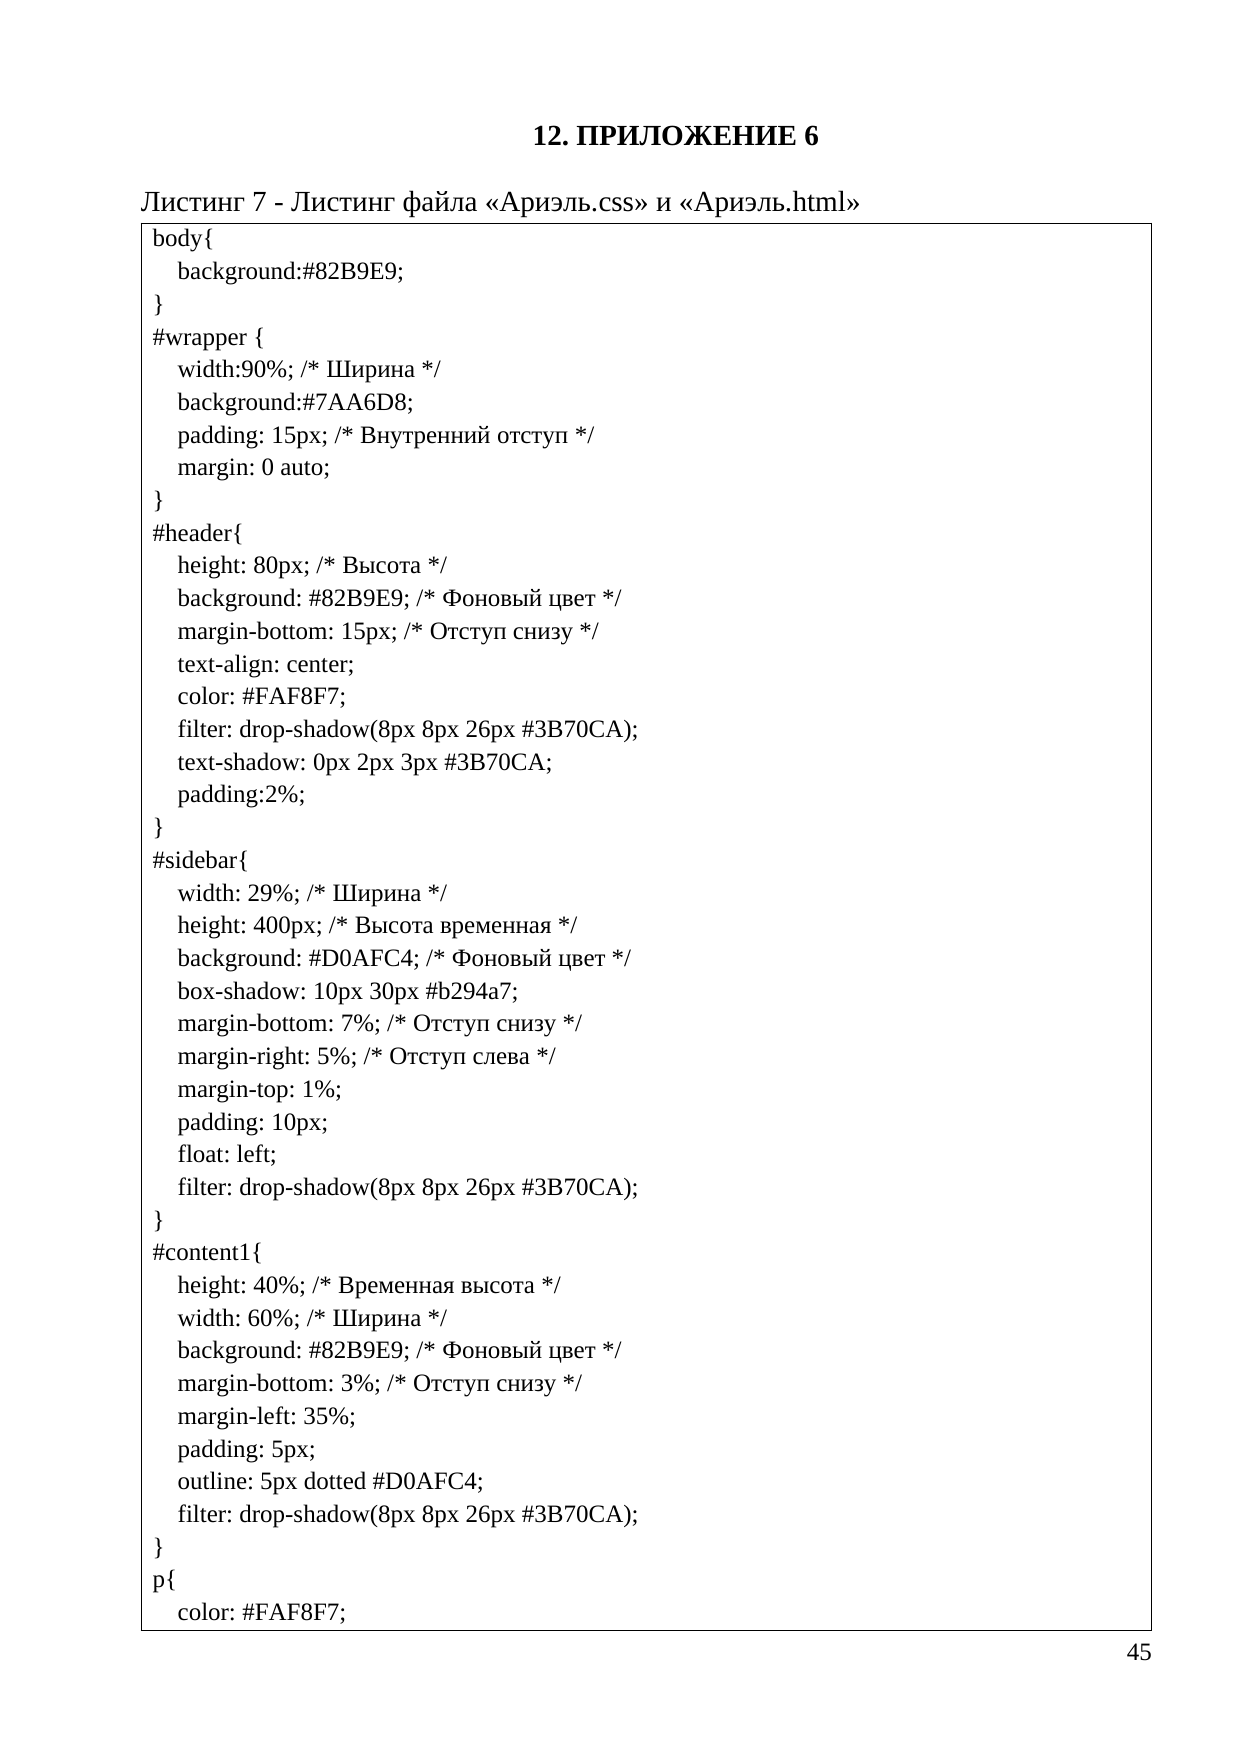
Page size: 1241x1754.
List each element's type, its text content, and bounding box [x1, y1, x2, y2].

text Листинг 7 - Листинг файла «Ариэль.css» и «Ариэль.html» [141, 184, 1151, 218]
subtitle Приложение 6 [141, 118, 1152, 152]
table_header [142, 224, 1151, 1630]
